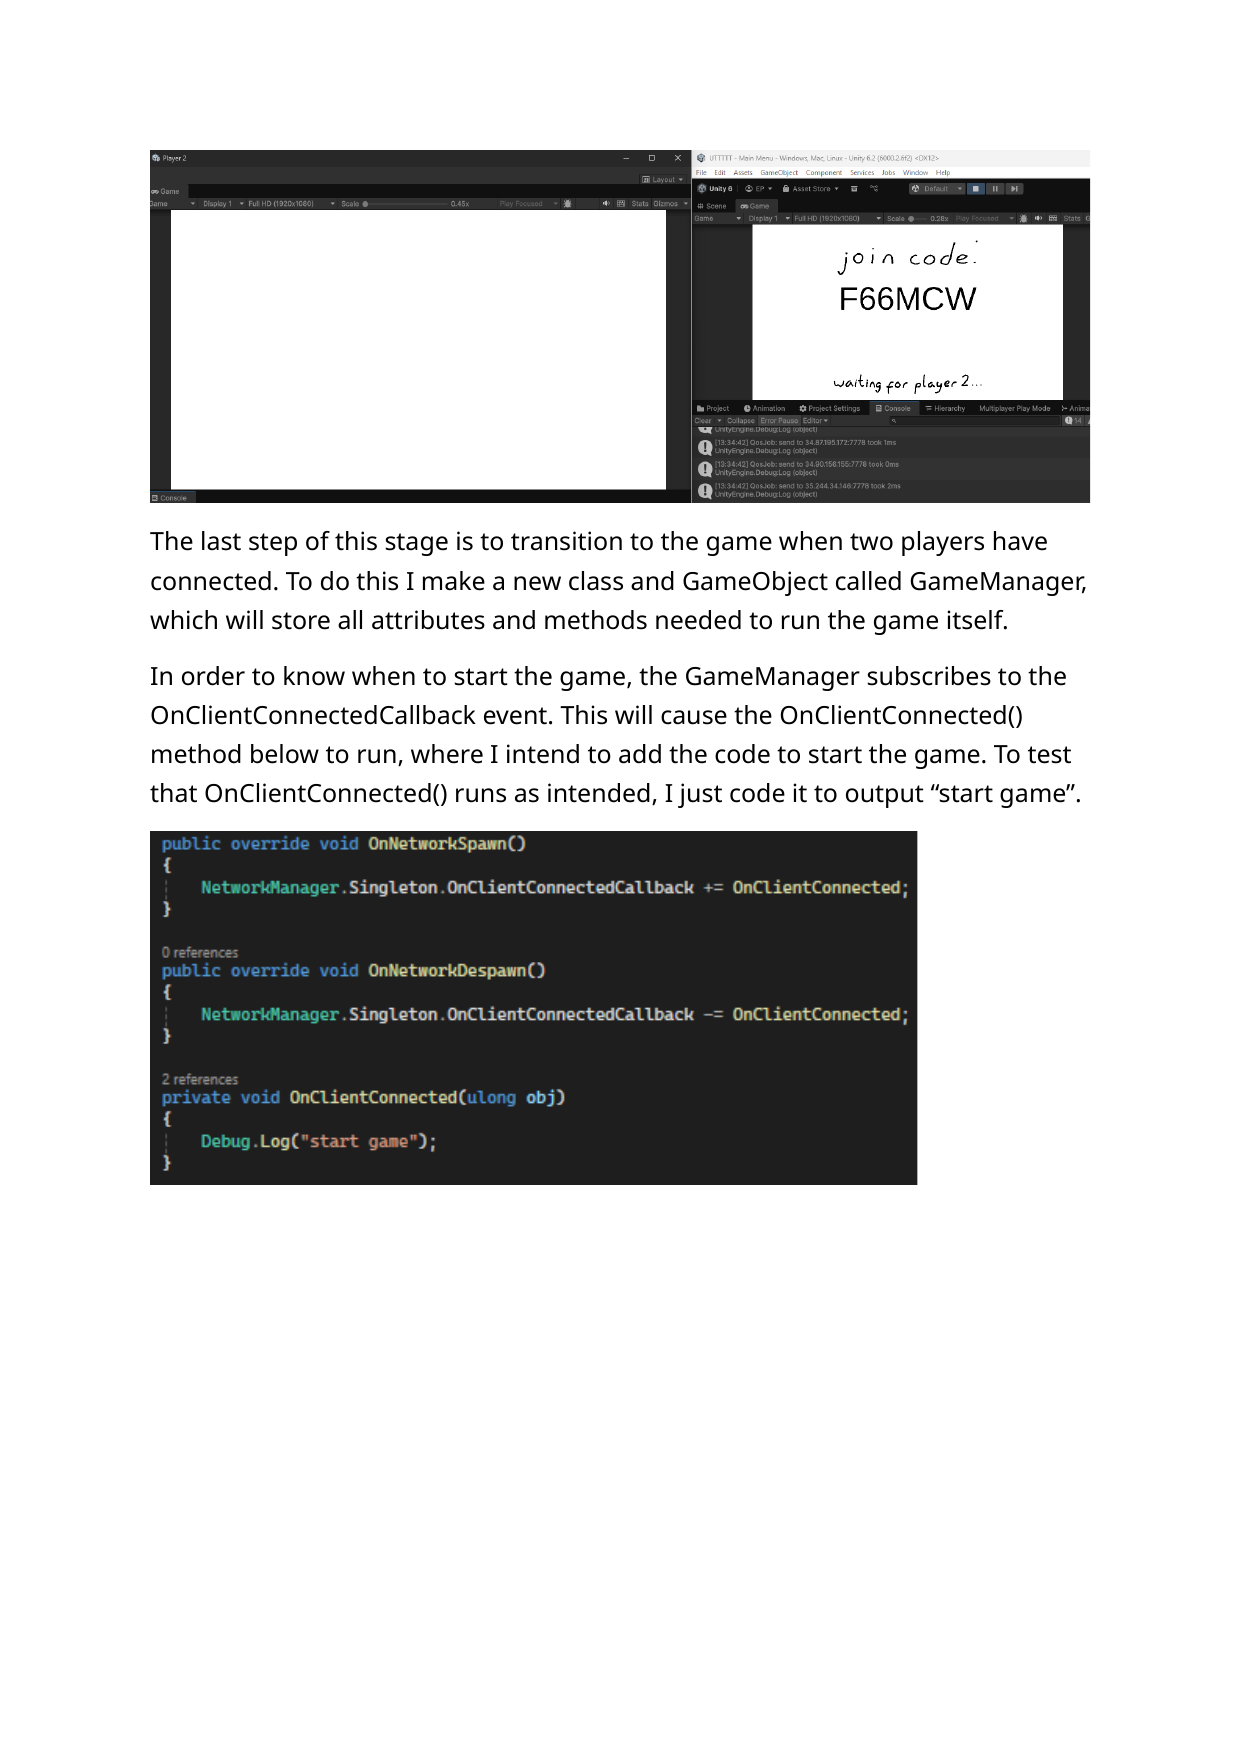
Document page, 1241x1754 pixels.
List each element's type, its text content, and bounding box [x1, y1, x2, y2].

picture [150, 831, 918, 1185]
text In order to know when to start the game, the GameManager subscribes to the OnClientConnectedCallback event. This will cause the OnClientConnected() method below to run, where I intend to add the code to start the game. To test that OnClientConnected() runs as intended, I just code it to output “start game”. [150, 658, 1090, 810]
picture [150, 150, 1091, 503]
text The last step of this stage is to transition to the game when two players have connected. To do this I make a new class and GameObject called GameManager, which will store all attributes and methods needed to run the game itself. [150, 524, 1090, 636]
